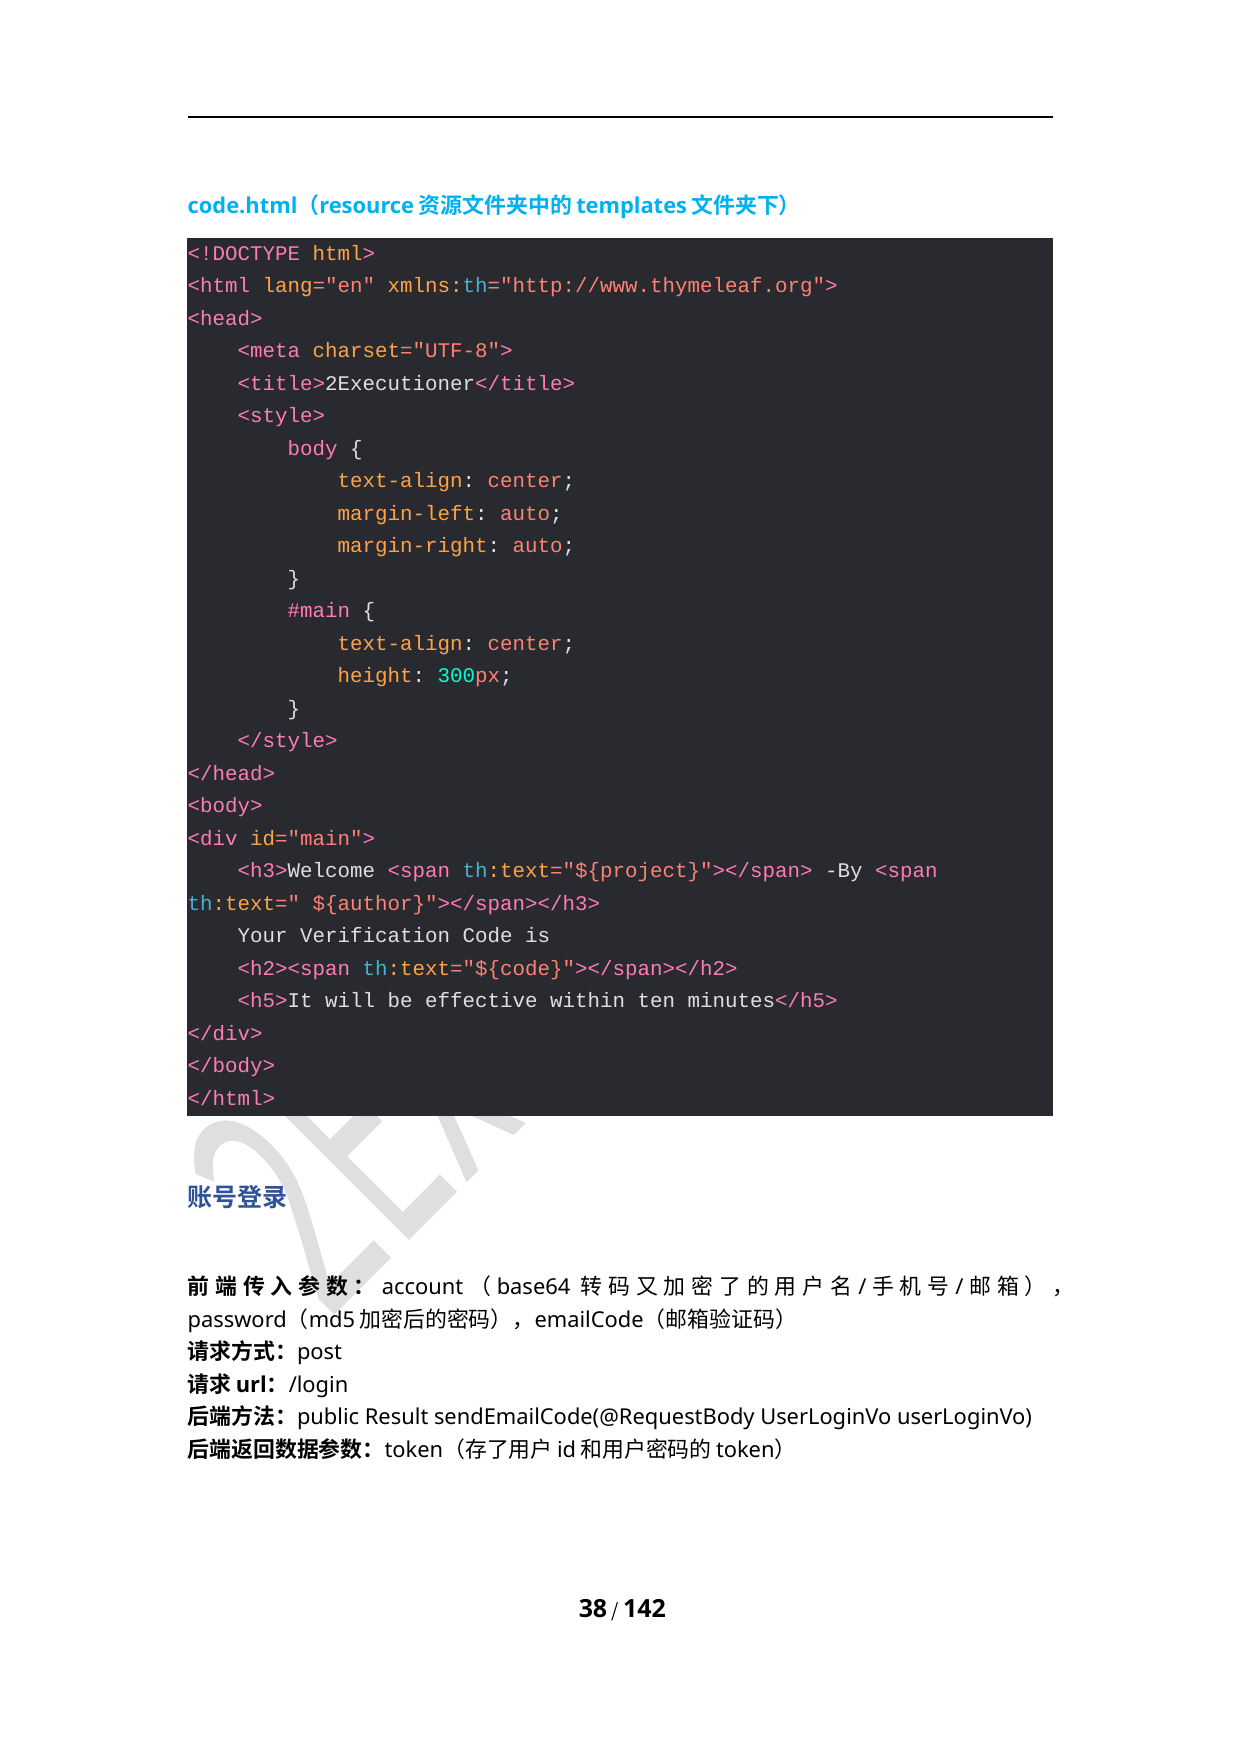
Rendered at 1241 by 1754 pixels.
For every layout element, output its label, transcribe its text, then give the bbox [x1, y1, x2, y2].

text 账号登录 [187, 1163, 1053, 1228]
text 后端返回数据参数：token（存了用户id和用户密码的token） [187, 1431, 1053, 1464]
text code.html（resource资源文件夹中的templates文件夹下） [187, 188, 1053, 221]
text 前端传入参数：account（base64转码又加密了的用户名/手机号/邮箱），password（md5加密后的密码），emailCode（邮箱验证码） [187, 1269, 1053, 1334]
text 请求方式：post [187, 1334, 1053, 1366]
text 请求url：/login [187, 1366, 1053, 1399]
text <!DOCTYPE html> <html lang="en" xmlns:th="http://www.thymeleaf.org"> <head> <meta charset="UTF-8"> <title>2Executioner</title> <style> body { text-align: center; margin-left: auto; margin-right: auto; } #main { text-align: center; height: 300px; } </style> </head> <body> <div id="main"> <h3>Welcome <span th:text="${project}"></span> -By <span th:text=" ${author}"></span></h3> Your Verification Code is <h2><span th:text="${code}"></span></h2> <h5>It will be effective within ten minutes</h5> </div> </body> </html> [187, 238, 1053, 1116]
text 后端方法：public Result sendEmailCode(@RequestBody UserLoginVo userLoginVo) [187, 1399, 1053, 1431]
